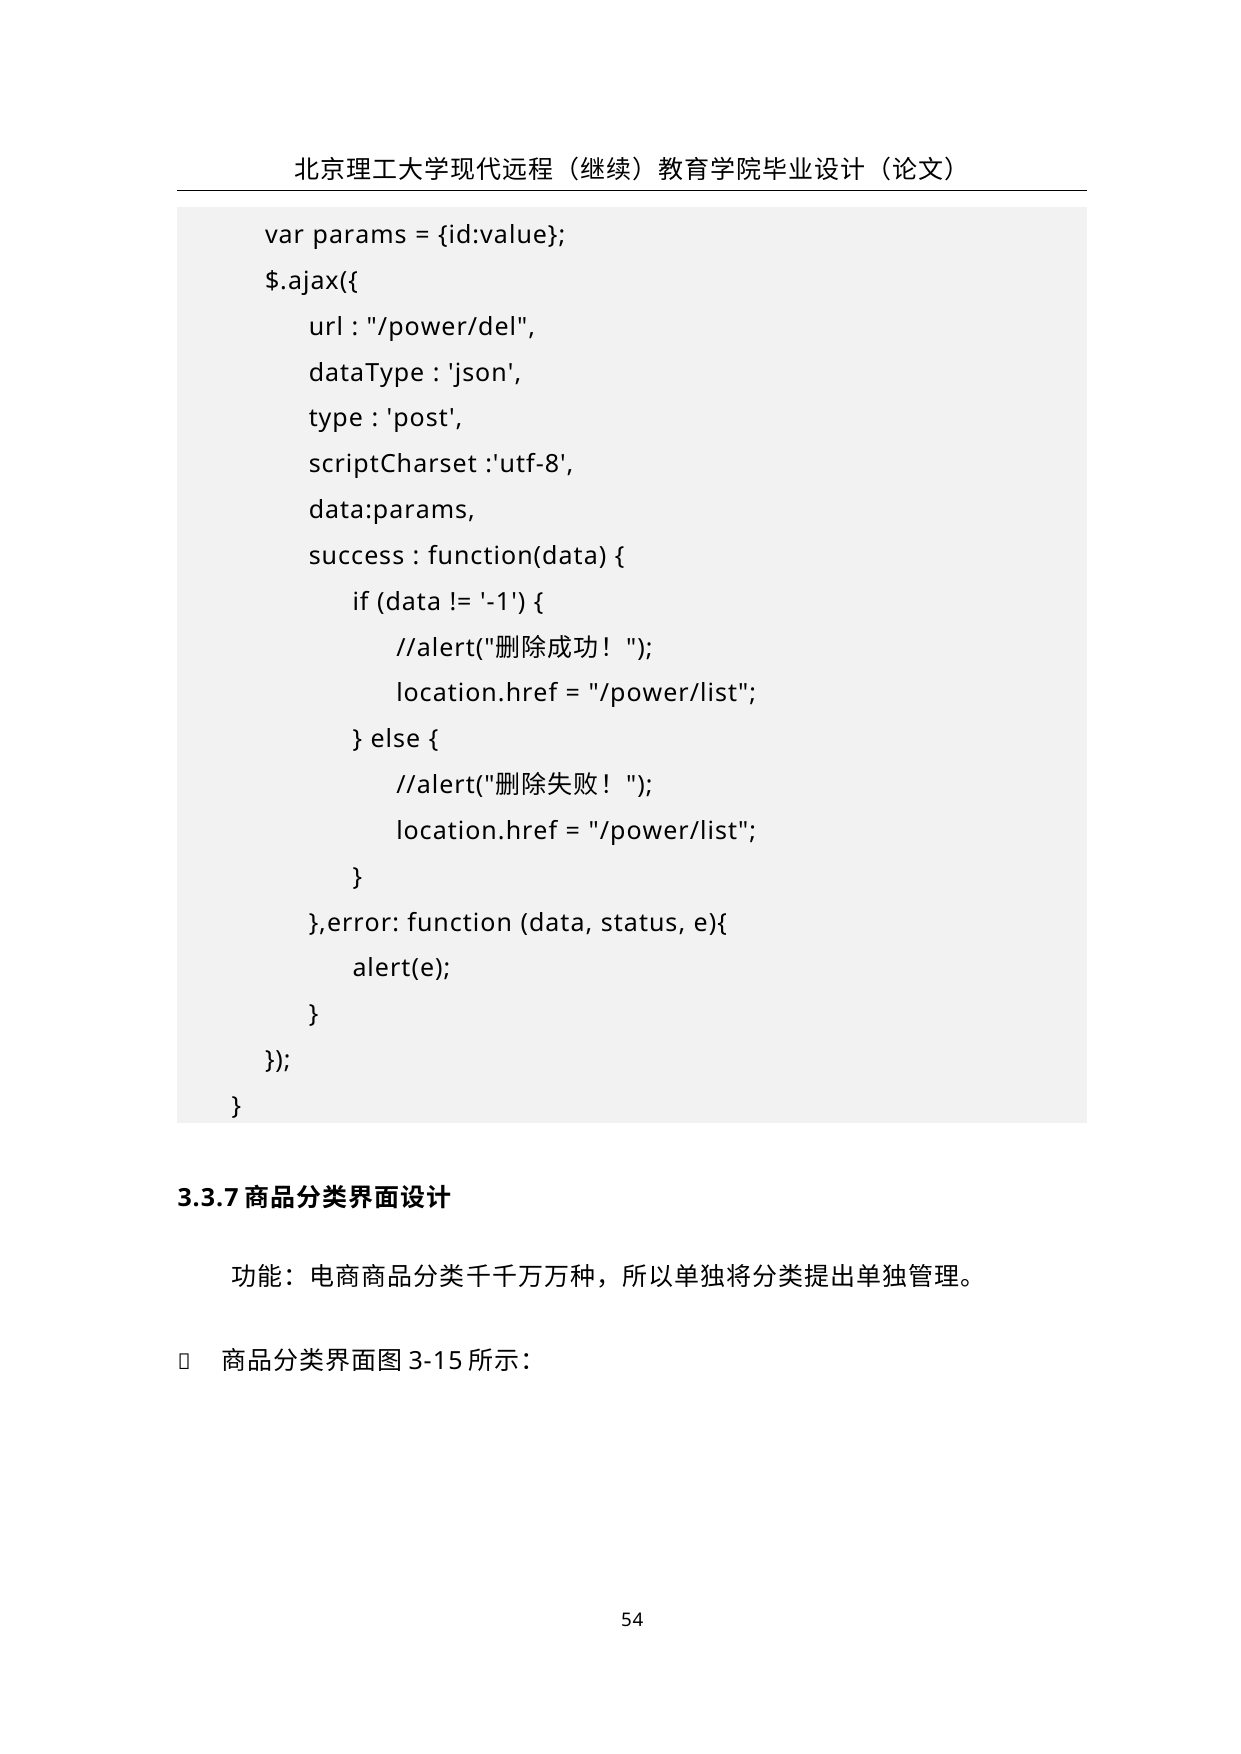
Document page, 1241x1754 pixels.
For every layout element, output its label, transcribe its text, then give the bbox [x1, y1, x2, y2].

text if (data != '-1') { [177, 573, 1087, 619]
text alert(e); [177, 940, 1087, 986]
text url : "/power/del", [177, 298, 1087, 344]
text } [177, 1078, 1087, 1123]
text success : function(data) { [177, 528, 1087, 573]
text var params = {id:value}; [177, 207, 1087, 253]
text //alert("删除失败！"); [177, 757, 1087, 803]
text  商品分类界面图3-15所示： [177, 1340, 1087, 1376]
text } [177, 986, 1087, 1032]
text location.href = "/power/list"; [177, 803, 1087, 848]
text location.href = "/power/list"; [177, 665, 1087, 711]
text scriptCharset :'utf-8', [177, 436, 1087, 482]
text }); [177, 1032, 1087, 1078]
text } [177, 848, 1087, 894]
text data:params, [177, 482, 1087, 528]
text type : 'post', [177, 390, 1087, 436]
text } else { [177, 711, 1087, 757]
text },error: function (data, status, e){ [177, 894, 1087, 940]
text 功能：电商商品分类千千万万种，所以单独将分类提出单独管理。 [177, 1248, 1087, 1294]
text $.ajax({ [177, 253, 1087, 298]
text dataType : 'json', [177, 344, 1087, 390]
text //alert("删除成功！"); [177, 619, 1087, 665]
